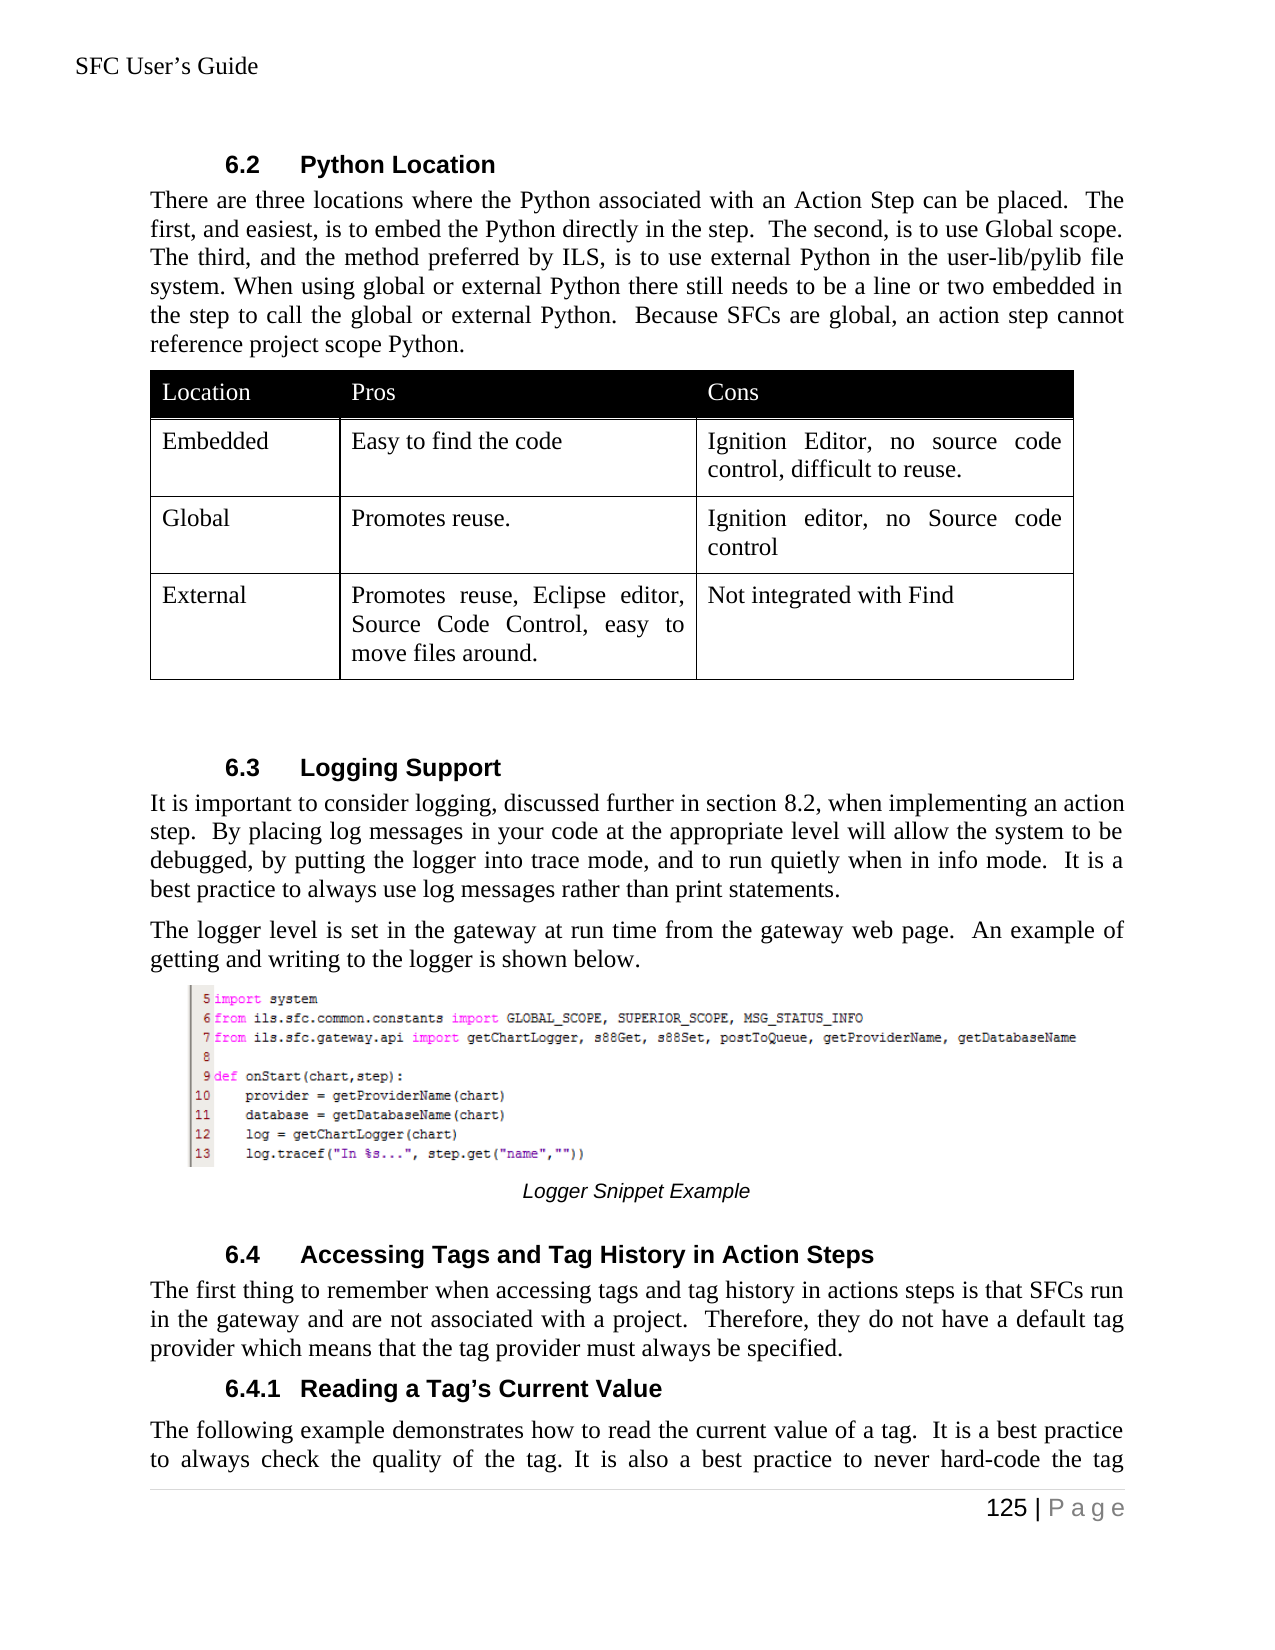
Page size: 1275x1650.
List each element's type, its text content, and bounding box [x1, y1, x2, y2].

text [150, 1415, 1125, 1473]
subtitle Python Location [225, 150, 1125, 179]
table_cell Promotes reuse, Eclipse editor, Source Code Control, easy to move files around. [341, 574, 696, 679]
table_cell Embedded [151, 420, 339, 496]
subtitle Accessing Tags and Tag History in Action Steps [225, 1240, 1125, 1269]
table_header Location [151, 371, 339, 418]
table_header Cons [697, 371, 1073, 418]
picture [187, 985, 1088, 1167]
table_cell Ignition Editor, no source code control, difficult to reuse. [697, 420, 1073, 496]
table_cell Not integrated with Find [697, 574, 1073, 679]
text The first thing to remember when accessing tags and tag history in actions steps is that SFCs run in the gateway and are not associated with a project. Therefore, they do not have a default tag provider which means that the tag provider must always be specified. [150, 1275, 1125, 1362]
text The logger level is set in the gateway at run time from the gateway web page. An example of getting and writing to the logger is shown below. [150, 915, 1125, 973]
table_cell External [151, 574, 339, 679]
table_cell Ignition editor, no Source code control [697, 497, 1073, 573]
text It is important to consider logging, discussed further in section 8.2, when implementing an action step. By placing log messages in your code at the appropriate level will allow the system to be debugged, by putting the logger into trace mode, and to run quietly when in info mode. It is a best practice to always use log messages rather than print statements. [150, 788, 1125, 903]
text Logger Snippet Example [150, 1179, 1125, 1203]
table_cell Easy to find the code [341, 420, 696, 496]
subtitle Logging Support [225, 753, 1125, 781]
subtitle Reading a Tag’s Current Value [225, 1374, 1125, 1403]
table_cell Promotes reuse. [341, 497, 696, 573]
text There are three locations where the Python associated with an Action Step can be placed. The first, and easiest, is to embed the Python directly in the step. The second, is to use Global scope. The third, and the method preferred by ILS, is to use external Python in the user-lib/pylib file system. When using global or external Python there still needs to be a line or two embedded in the step to call the global or external Python. Because SFCs are global, an action step cannot reference project scope Python. [150, 185, 1125, 357]
table_header Pros [341, 371, 696, 418]
table_cell Global [151, 497, 339, 573]
